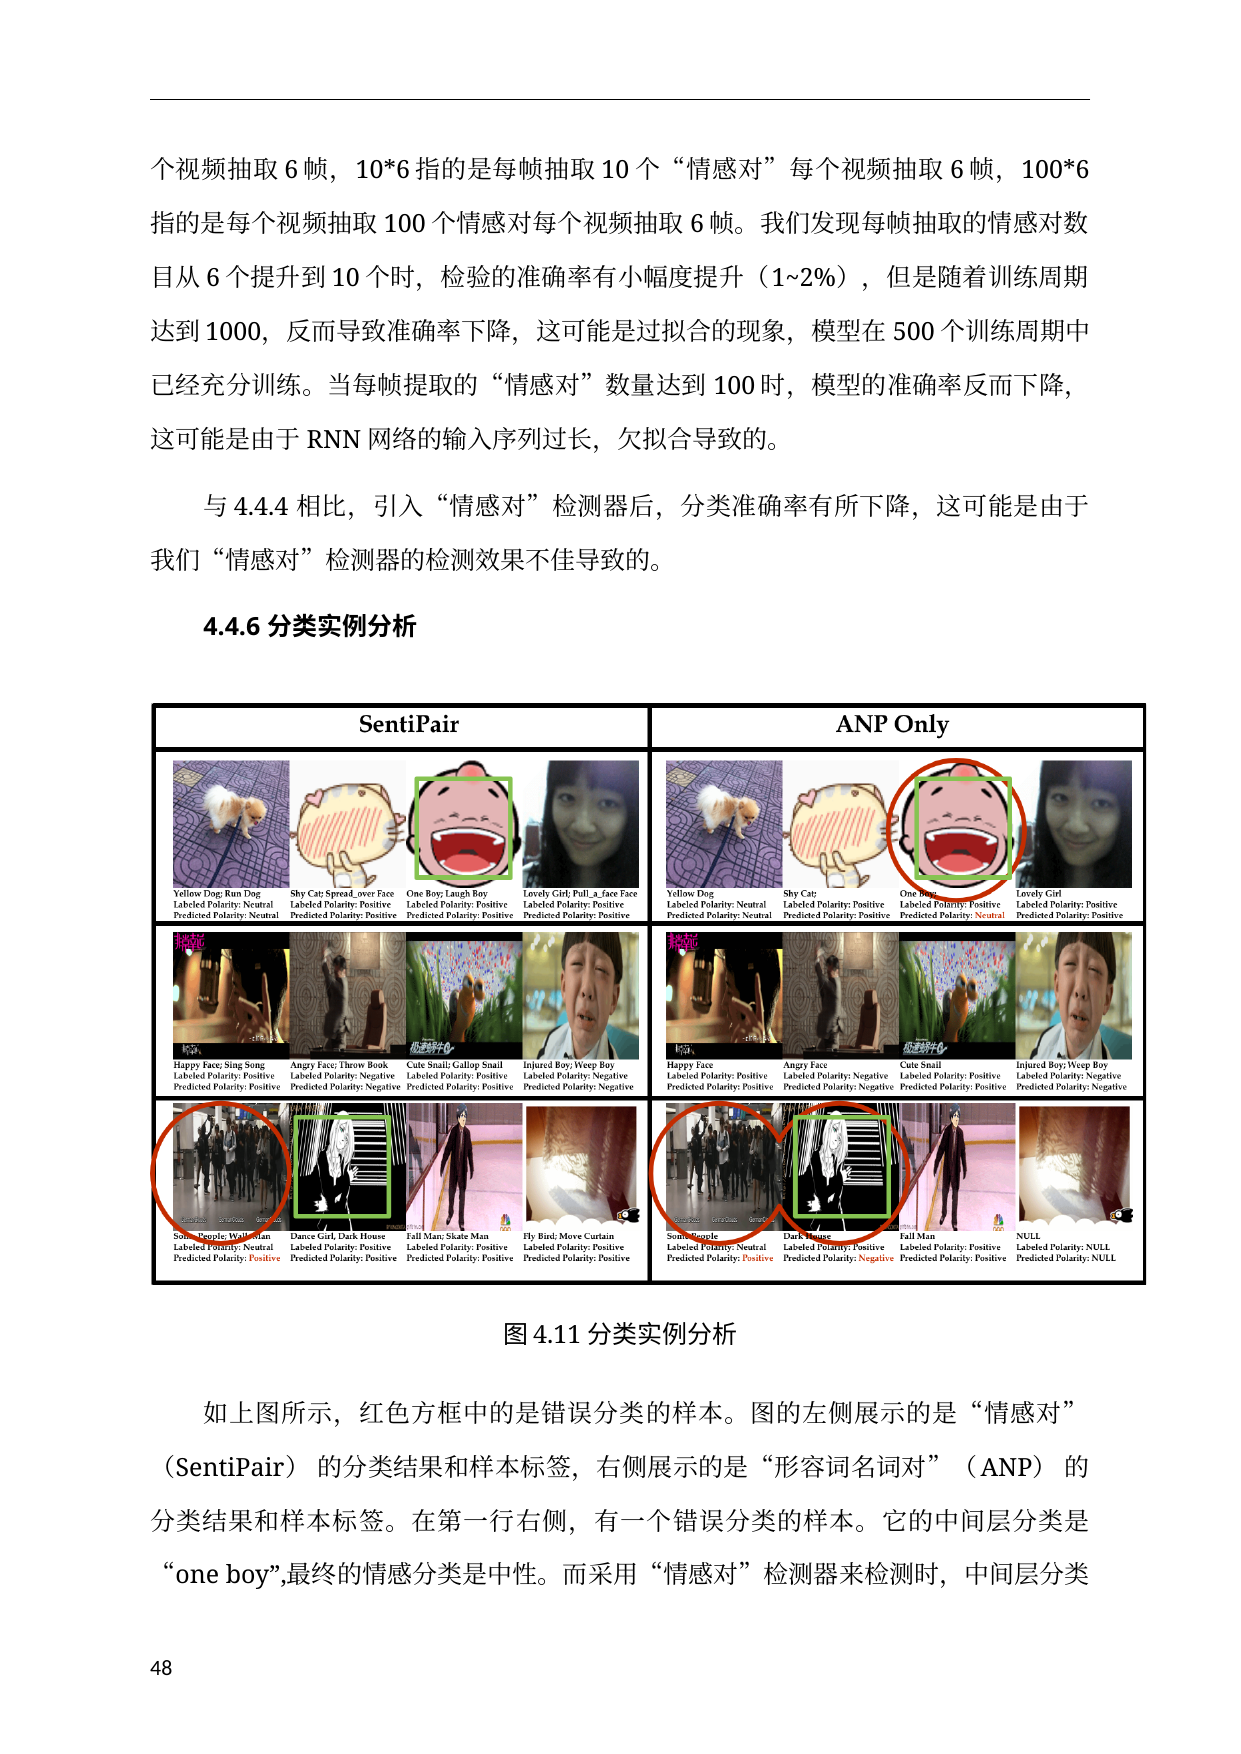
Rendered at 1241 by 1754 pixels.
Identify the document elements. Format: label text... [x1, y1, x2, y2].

picture [150, 703, 1147, 1285]
text 与4.4.4 相比，引入“情感对”检测器后，分类准确率有所下降，这可能是由于我们“情感对”检测器的检测效果不佳导致的。 [150, 486, 1090, 576]
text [150, 1393, 1090, 1591]
text 4.4.6 分类实例分析 [150, 607, 1090, 643]
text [150, 150, 1090, 456]
text 图4.11 分类实例分析 [150, 1315, 1090, 1351]
